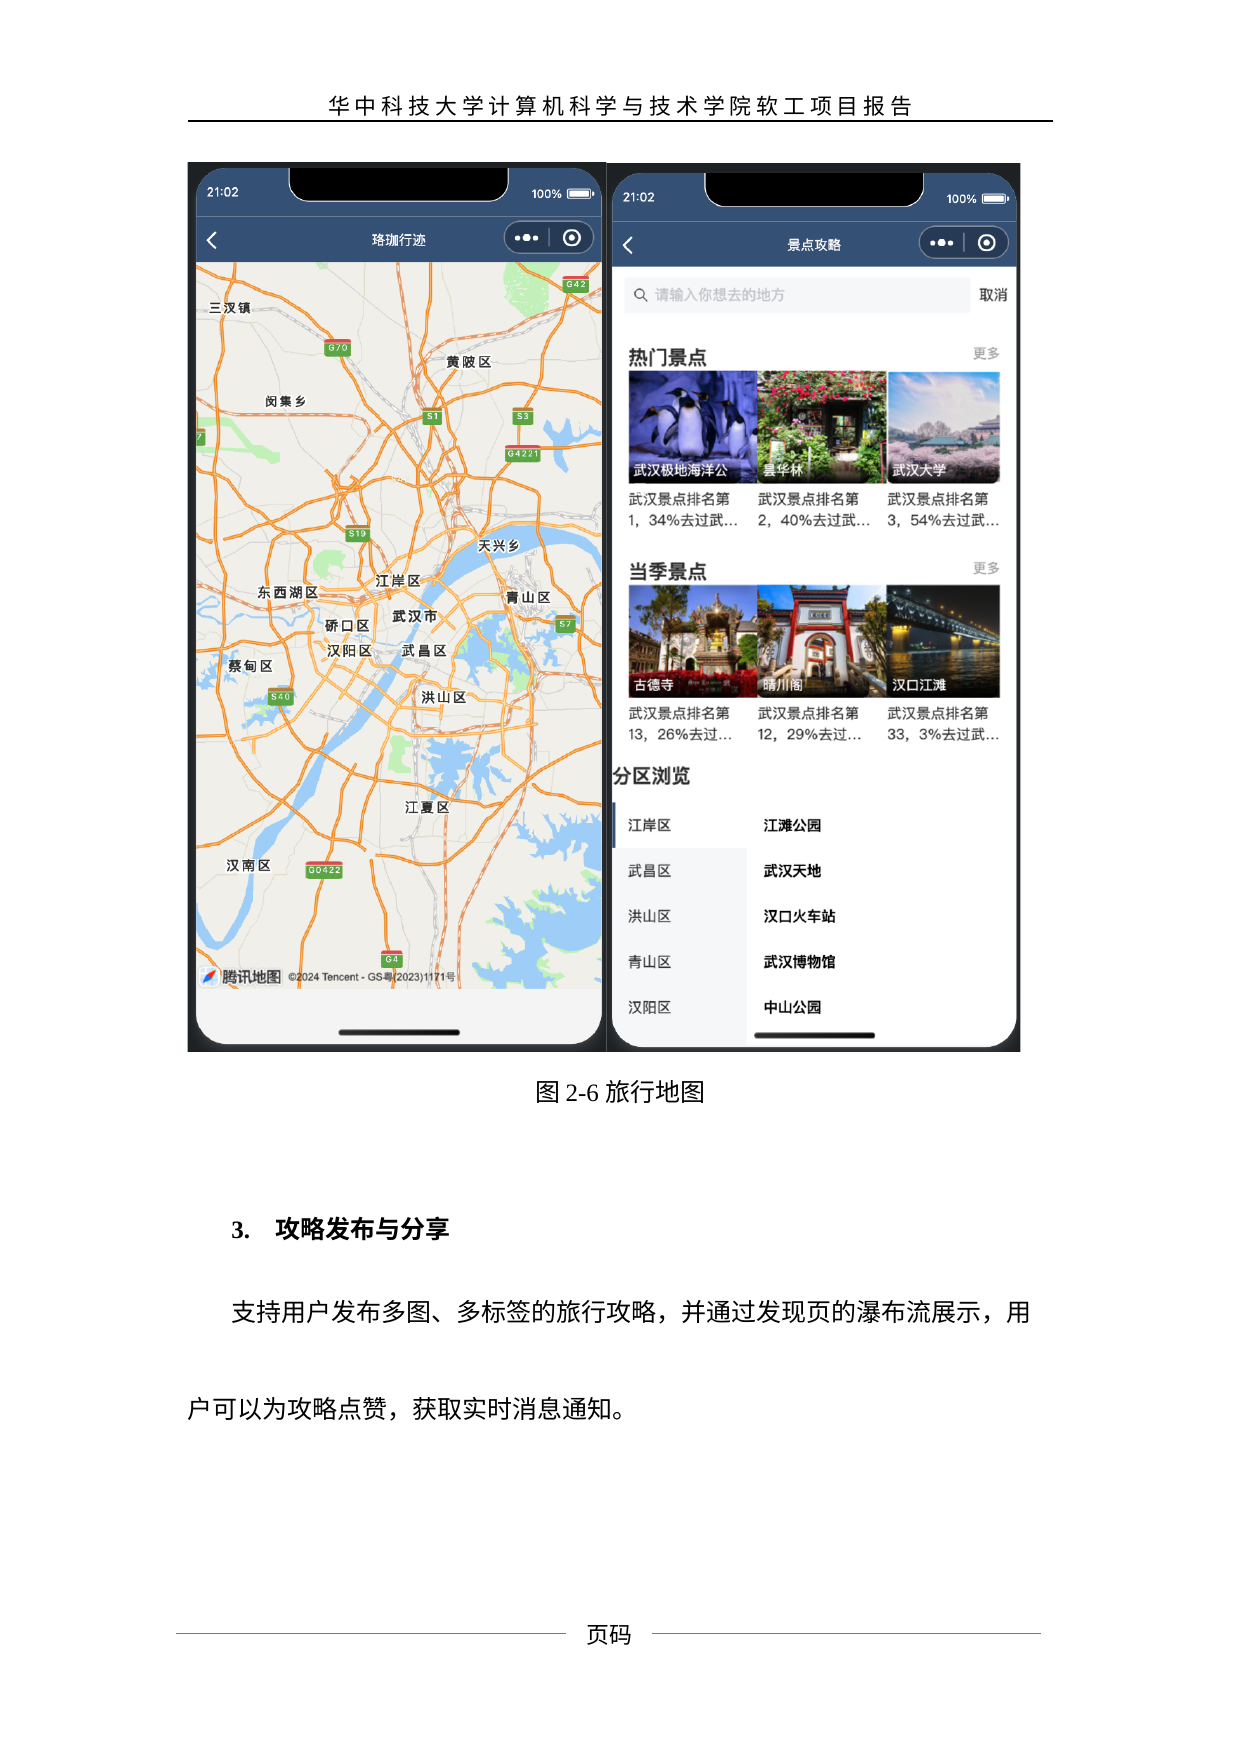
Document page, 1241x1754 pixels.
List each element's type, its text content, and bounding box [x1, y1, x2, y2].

text 图2-6 旅行地图 [187, 1072, 1053, 1108]
list 攻略发布与分享 [187, 1195, 1053, 1260]
list 支持用户发布多图、多标签的旅行攻略，并通过发现页的瀑布流展示，用户可以为攻略点赞，获取实时消息通知。 [187, 1278, 1053, 1440]
picture [187, 162, 1021, 1052]
